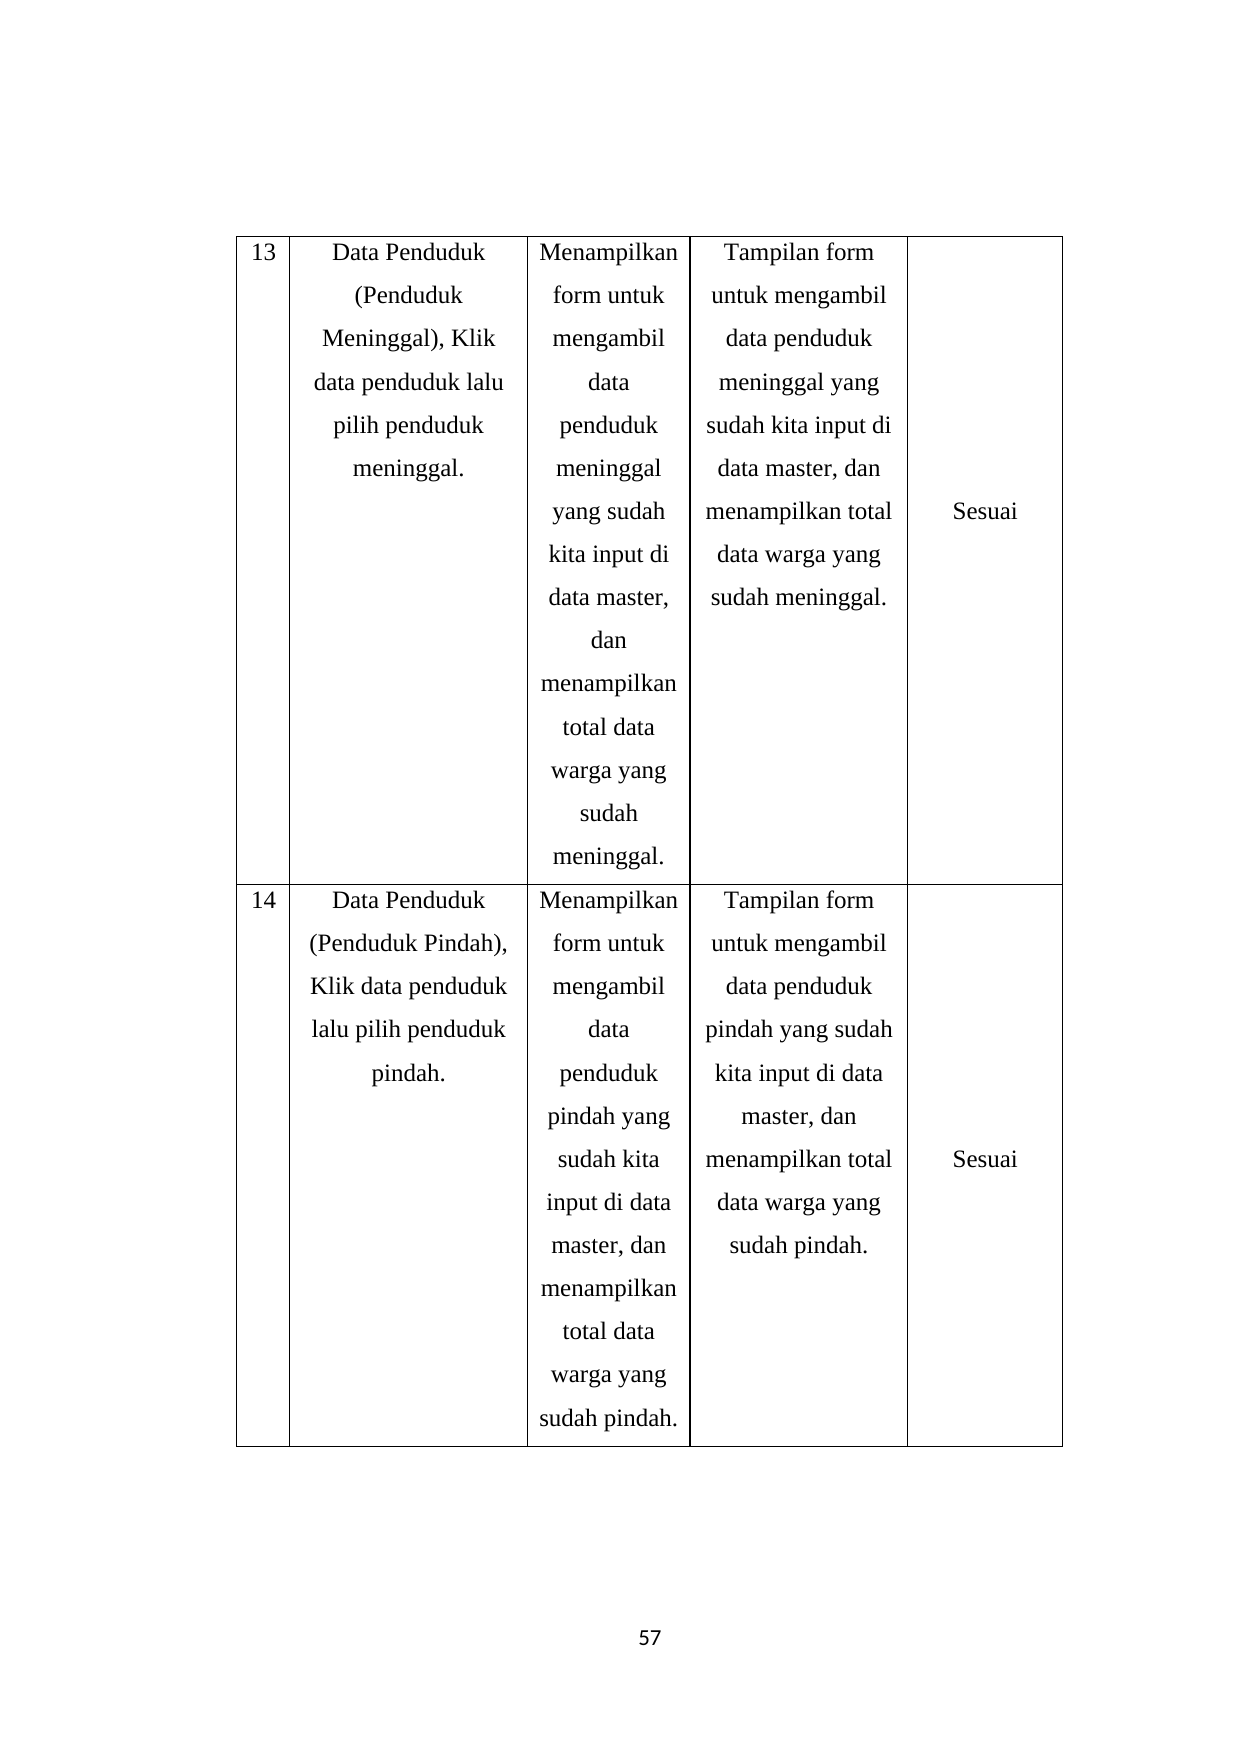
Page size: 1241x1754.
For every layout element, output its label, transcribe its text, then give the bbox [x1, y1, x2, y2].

table_cell Data Penduduk (Penduduk Pindah), Klik data penduduk lalu pilih penduduk pindah. [290, 885, 527, 1446]
table_cell Tampilan form untuk mengambil data penduduk pindah yang sudah kita input di data master, dan menampilkan total data warga yang sudah pindah. [691, 885, 907, 1446]
table_cell Sesuai [908, 885, 1062, 1446]
table_header Menampilkan form untuk mengambil data penduduk meninggal yang sudah kita input di data master, dan menampilkan total data warga yang sudah meninggal. [528, 237, 689, 884]
table_header Sesuai [908, 237, 1062, 884]
table_header Data Penduduk (Penduduk Meninggal), Klik data penduduk lalu pilih penduduk meninggal. [290, 237, 527, 884]
table_cell 14 [237, 885, 289, 1446]
table_header Tampilan form untuk mengambil data penduduk meninggal yang sudah kita input di data master, dan menampilkan total data warga yang sudah meninggal. [691, 237, 907, 884]
table_header 13 [237, 237, 289, 884]
table_cell Menampilkan form untuk mengambil data penduduk pindah yang sudah kita input di data master, dan menampilkan total data warga yang sudah pindah. [528, 885, 689, 1446]
